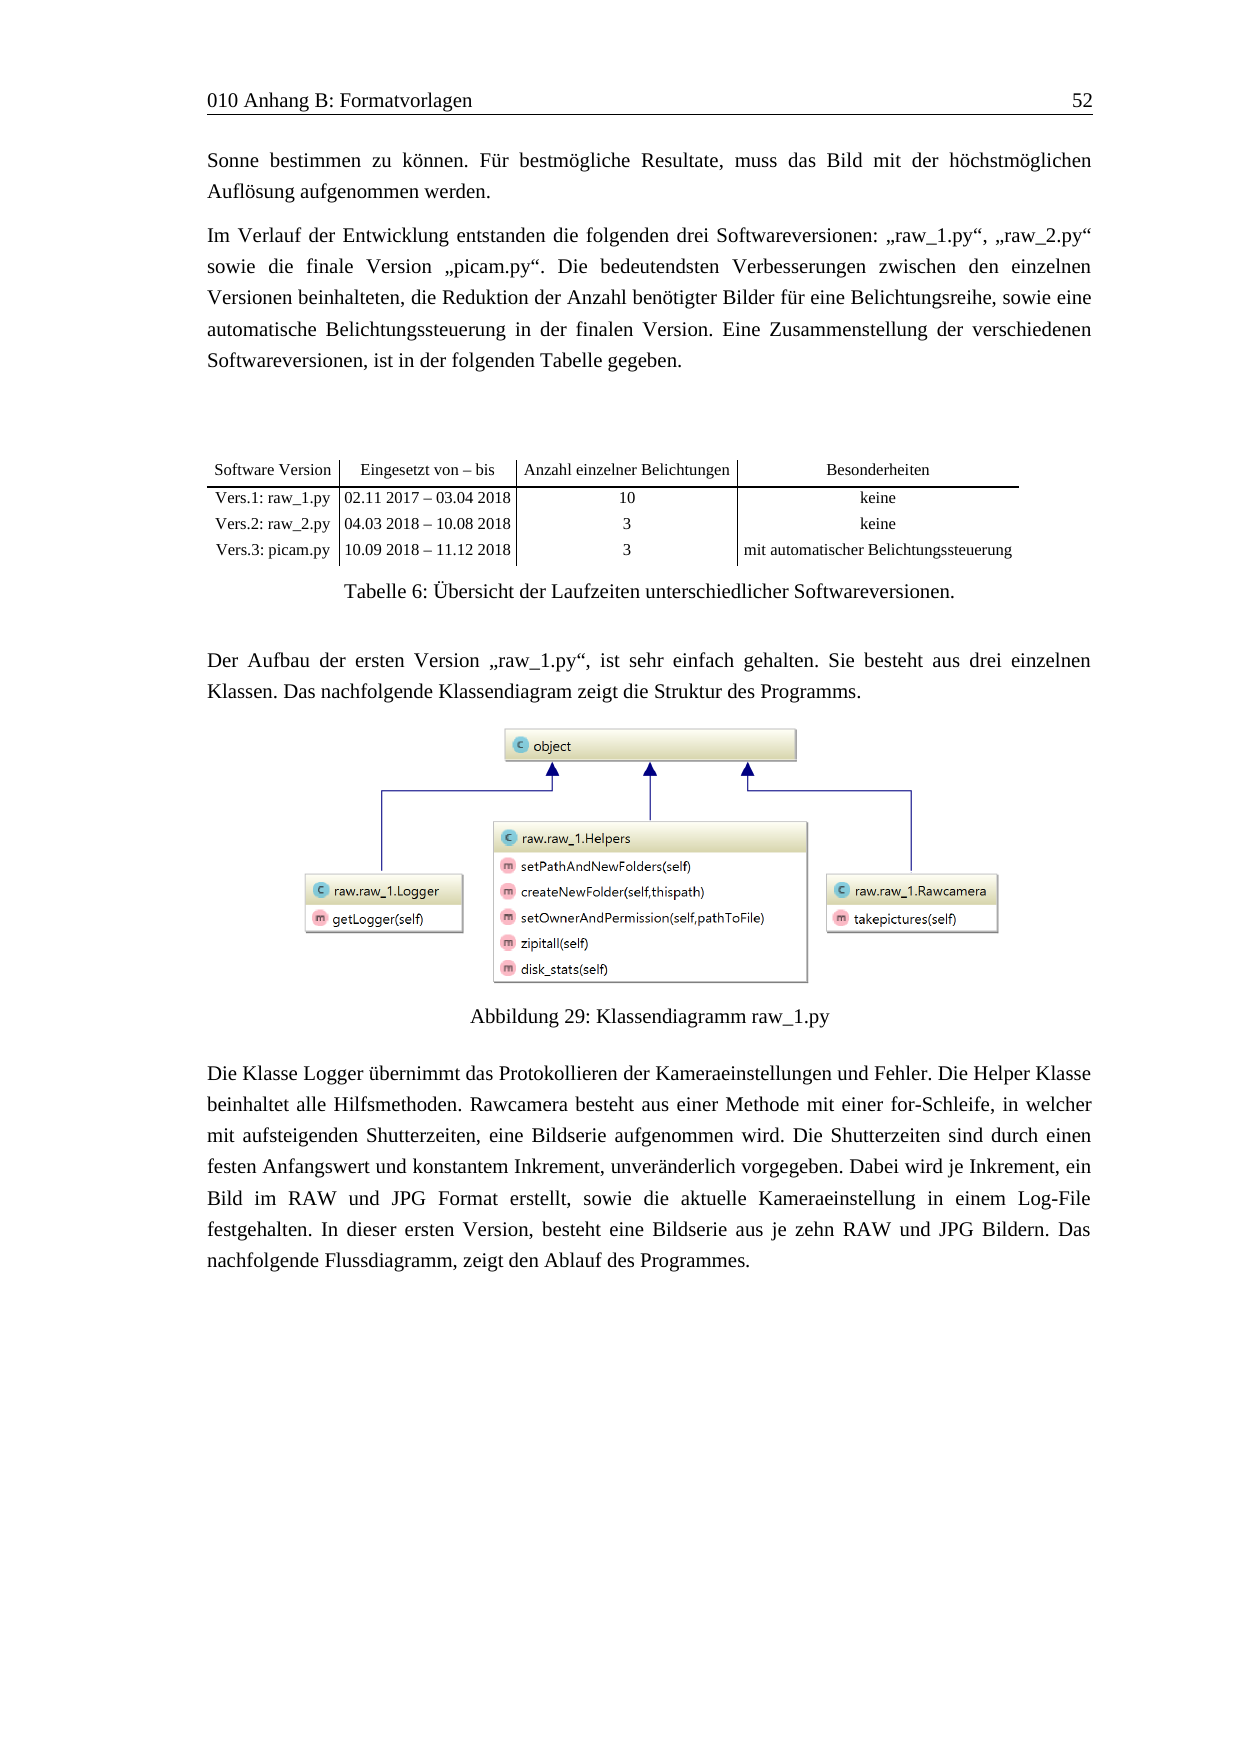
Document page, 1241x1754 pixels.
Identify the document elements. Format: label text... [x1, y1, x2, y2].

table_cell keine [738, 488, 1018, 514]
table_cell 3 [517, 514, 737, 540]
table_cell 02.11 2017 – 03.04 2018 [340, 488, 516, 514]
table_cell 04.03 2018 – 10.08 2018 [340, 514, 516, 540]
text Im Verlauf der Entwicklung entstanden die folgenden drei Softwareversionen: „raw_1.py“, „raw_2.py“ sowie die finale Version „picam.py“. Die bedeutendsten Verbesserungen zwischen den einzelnen Versionen beinhalteten, die Reduktion der Anzahl benötigter Bilder für eine Belichtungsreihe, sowie eine automatische Belichtungssteuerung in der finalen Version. Eine Zusammenstellung der verschiedenen Softwareversionen, ist in der folgenden Tabelle gegeben. [207, 223, 1093, 372]
table_cell mit automatischer Belichtungssteuerung [738, 540, 1018, 566]
text Der Aufbau der ersten Version „raw_1.py“, ist sehr einfach gehalten. Sie besteht aus drei einzelnen Klassen. Das nachfolgende Klassendiagram zeigt die Struktur des Programms. [207, 647, 1093, 703]
table_cell Vers.3: picam.py [207, 540, 339, 566]
text Tabelle 6: Übersicht der Laufzeiten unterschiedlicher Softwareversionen. [207, 579, 1093, 603]
picture [298, 722, 1002, 985]
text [207, 148, 1093, 203]
table_cell Vers.2: raw_2.py [207, 514, 339, 540]
table_header Anzahl einzelner Belichtungen [517, 460, 737, 486]
text Die Klasse Logger übernimmt das Protokollieren der Kameraeinstellungen und Fehler. Die Helper Klasse beinhaltet alle Hilfsmethoden. Rawcamera besteht aus einer Methode mit einer for-Schleife, in welcher mit aufsteigenden Shutterzeiten, eine Bildserie aufgenommen wird. Die Shutterzeiten sind durch einen festen Anfangswert und konstantem Inkrement, unveränderlich vorgegeben. Dabei wird je Inkrement, ein Bild im RAW und JPG Format erstellt, sowie die aktuelle Kameraeinstellung in einem Log-File festgehalten. In dieser ersten Version, besteht eine Bildserie aus je zehn RAW und JPG Bildern. Das nachfolgende Flussdiagramm, zeigt den Ablauf des Programmes. [207, 1061, 1093, 1272]
text Abbildung 29: Klassendiagramm raw_1.py [207, 1004, 1093, 1028]
table_cell keine [738, 514, 1018, 540]
table_cell 10.09 2018 – 11.12 2018 [340, 540, 516, 566]
table_cell 10 [517, 488, 737, 514]
table_header Eingesetzt von – bis [340, 460, 516, 486]
table_cell Vers.1: raw_1.py [207, 488, 339, 514]
table_cell 3 [517, 540, 737, 566]
table_header Besonderheiten [738, 460, 1018, 486]
table_header Software Version [207, 460, 339, 486]
